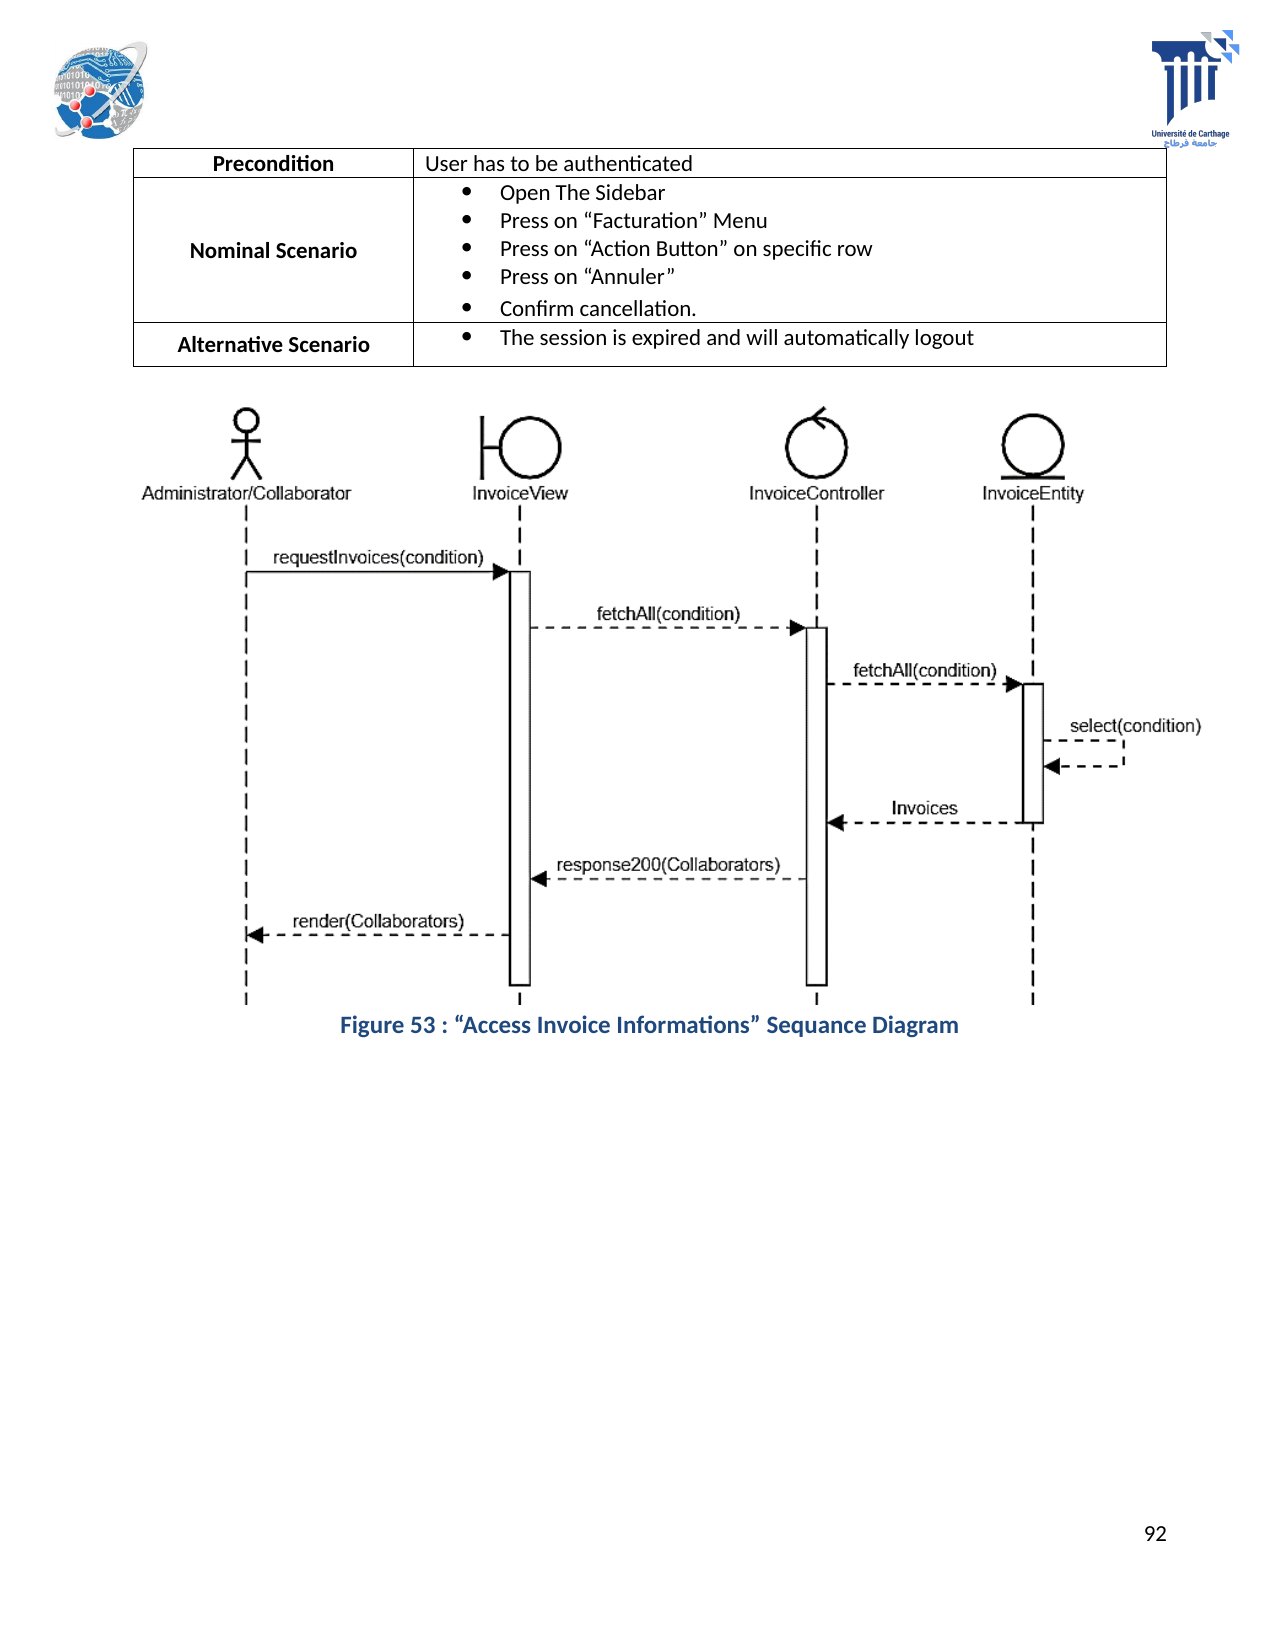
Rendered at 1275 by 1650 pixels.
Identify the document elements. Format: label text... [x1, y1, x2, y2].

table_cell Nominal Scenario [134, 178, 413, 322]
table_cell The session is expired and will automatically logout [414, 323, 1166, 366]
table_cell Alternative Scenario [134, 323, 413, 366]
picture [51, 40, 150, 139]
table_cell User has to be authenticated [414, 149, 1166, 177]
picture [132, 398, 1211, 1005]
picture [1142, 30, 1240, 148]
table_cell Precondition [134, 149, 413, 177]
text Figure 53 : “Access Invoice Informations” Sequance Diagram [133, 1009, 1167, 1040]
table_cell Open The Sidebar Press on “Facturation” Menu Press on “Action Button” on specific row Press on “Annuler” Confirm cancellation. [414, 178, 1166, 322]
